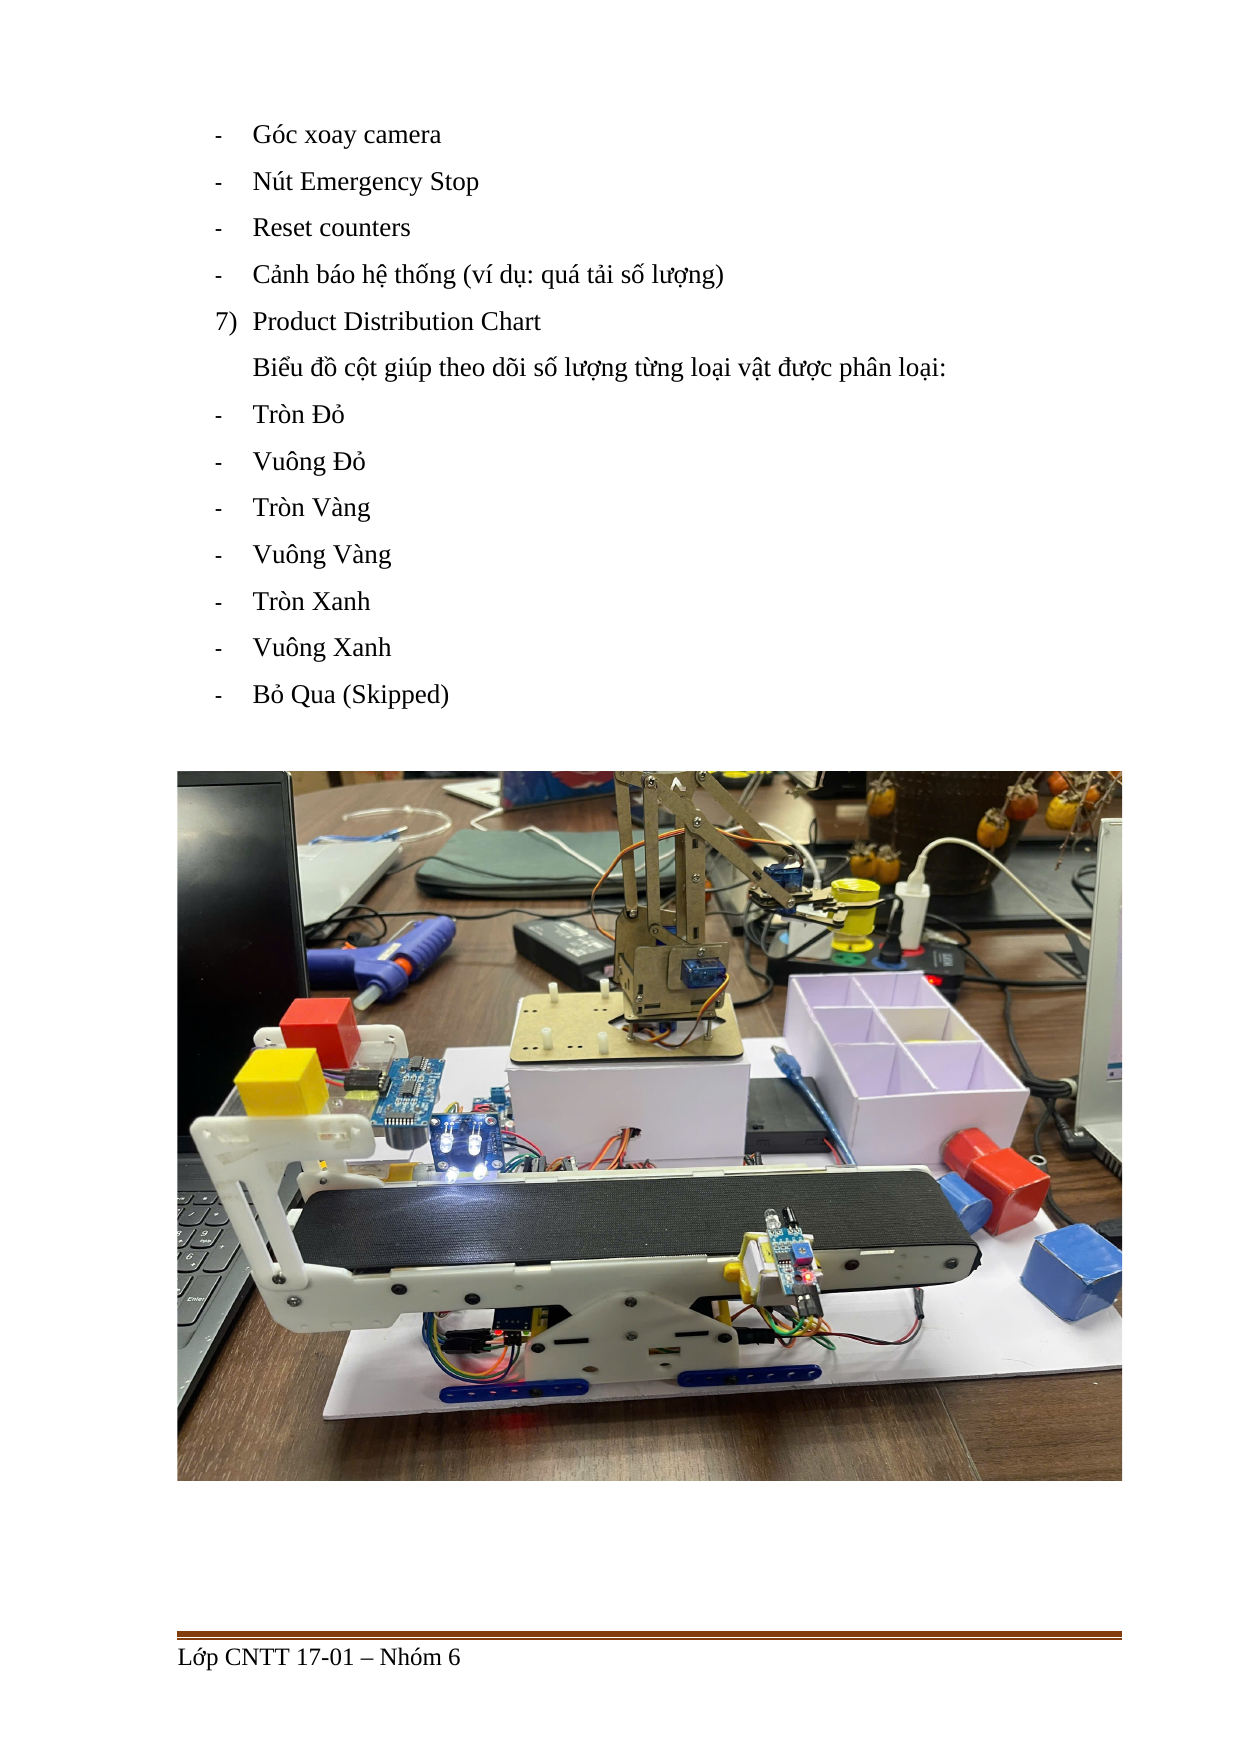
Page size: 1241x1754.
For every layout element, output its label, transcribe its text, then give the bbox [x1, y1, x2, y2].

list Vuông Xanh [215, 631, 1122, 663]
list Tròn Đỏ [215, 398, 1122, 429]
list Bỏ Qua (Skipped) [215, 678, 1122, 709]
list Vuông Vàng [215, 538, 1122, 569]
list Product Distribution Chart [215, 305, 1122, 336]
list Nút Emergency Stop [215, 165, 1122, 196]
list Tròn Vàng [215, 491, 1122, 523]
list Góc xoay camera [215, 118, 1122, 149]
list Reset counters [215, 211, 1122, 243]
list Cảnh báo hệ thống (ví dụ: quá tải số lượng) [215, 258, 1122, 289]
text Biểu đồ cột giúp theo dõi số lượng từng loại vật được phân loại: [177, 351, 1122, 383]
list Tròn Xanh [215, 585, 1122, 616]
picture [177, 771, 1123, 1481]
list Vuông Đỏ [215, 445, 1122, 476]
